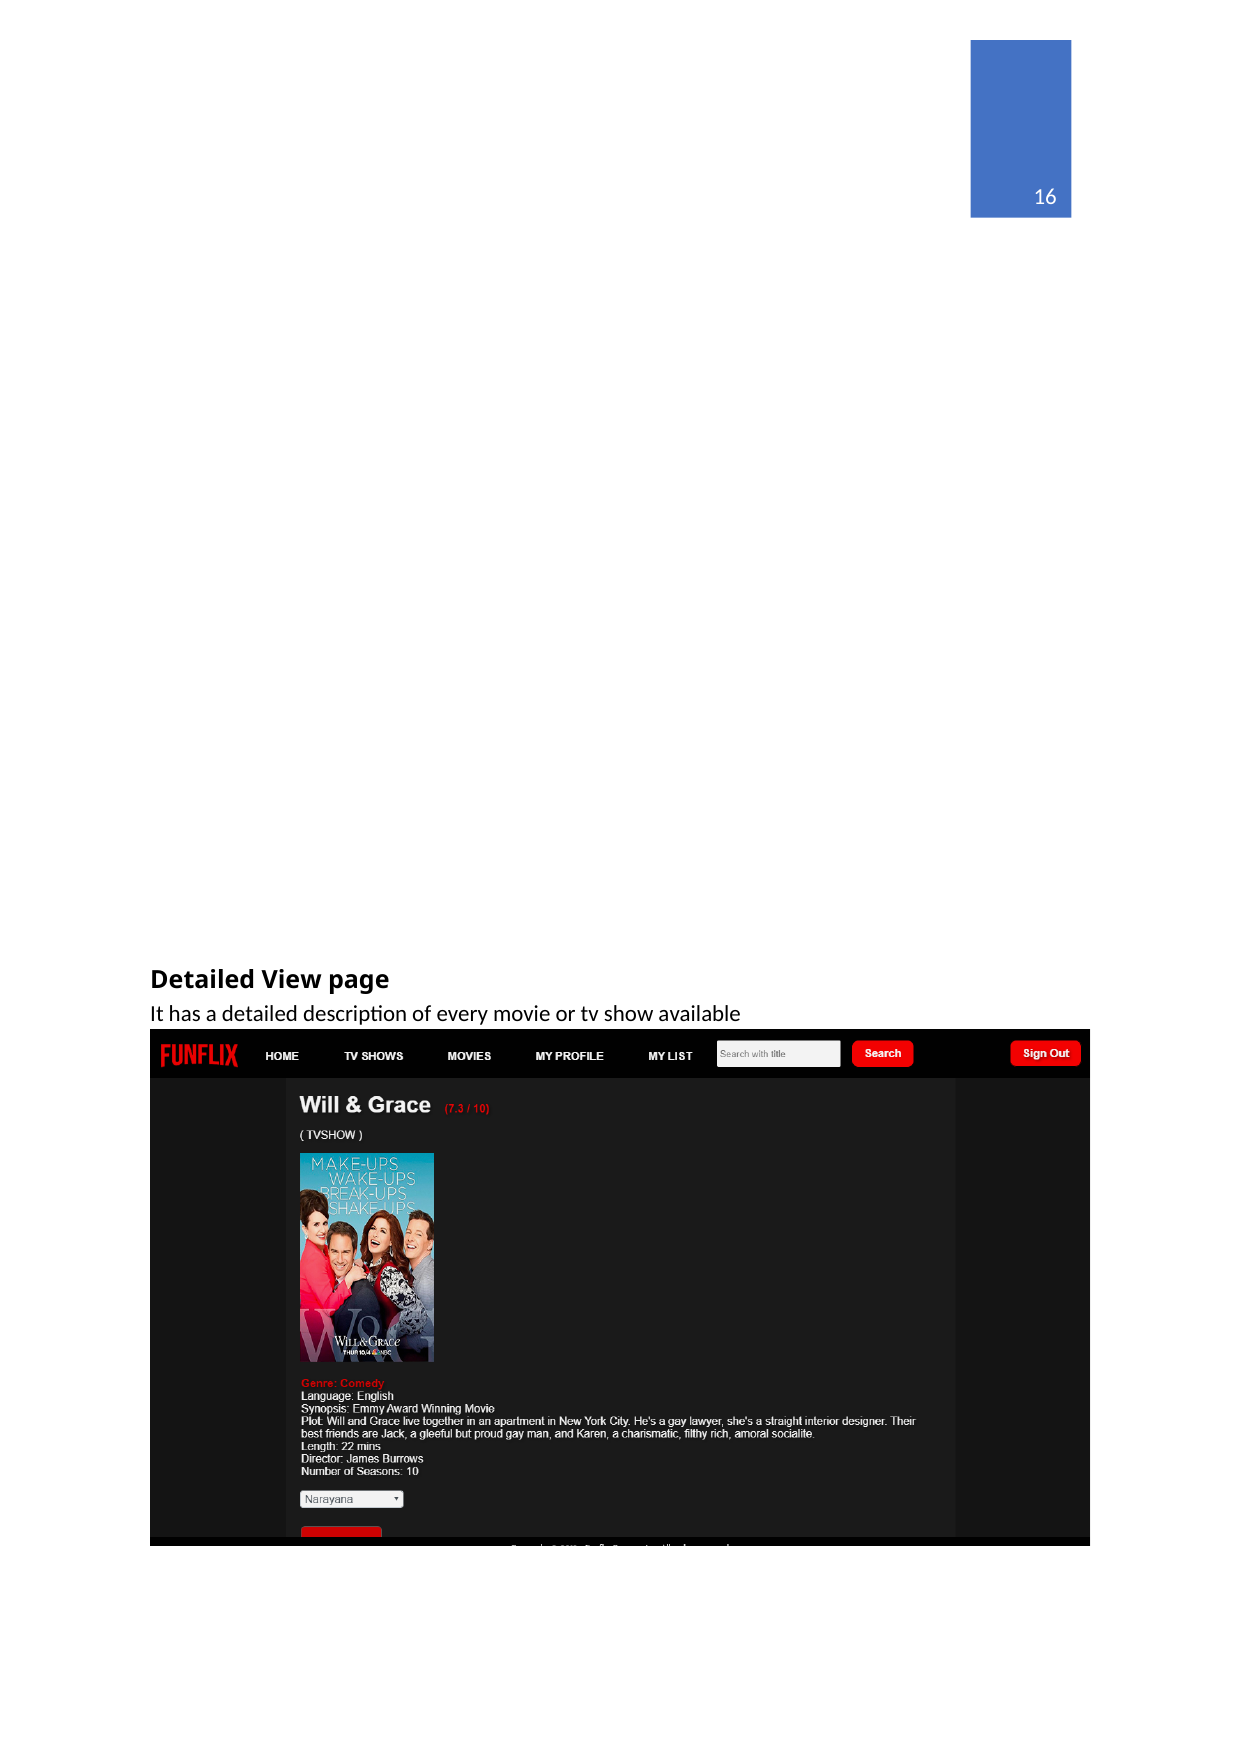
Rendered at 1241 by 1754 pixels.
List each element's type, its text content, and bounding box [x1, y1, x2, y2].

picture [150, 1029, 1091, 1546]
text It has a detailed description of every movie or tv show available [150, 999, 1090, 1029]
subtitle Detailed View page [150, 962, 1090, 996]
